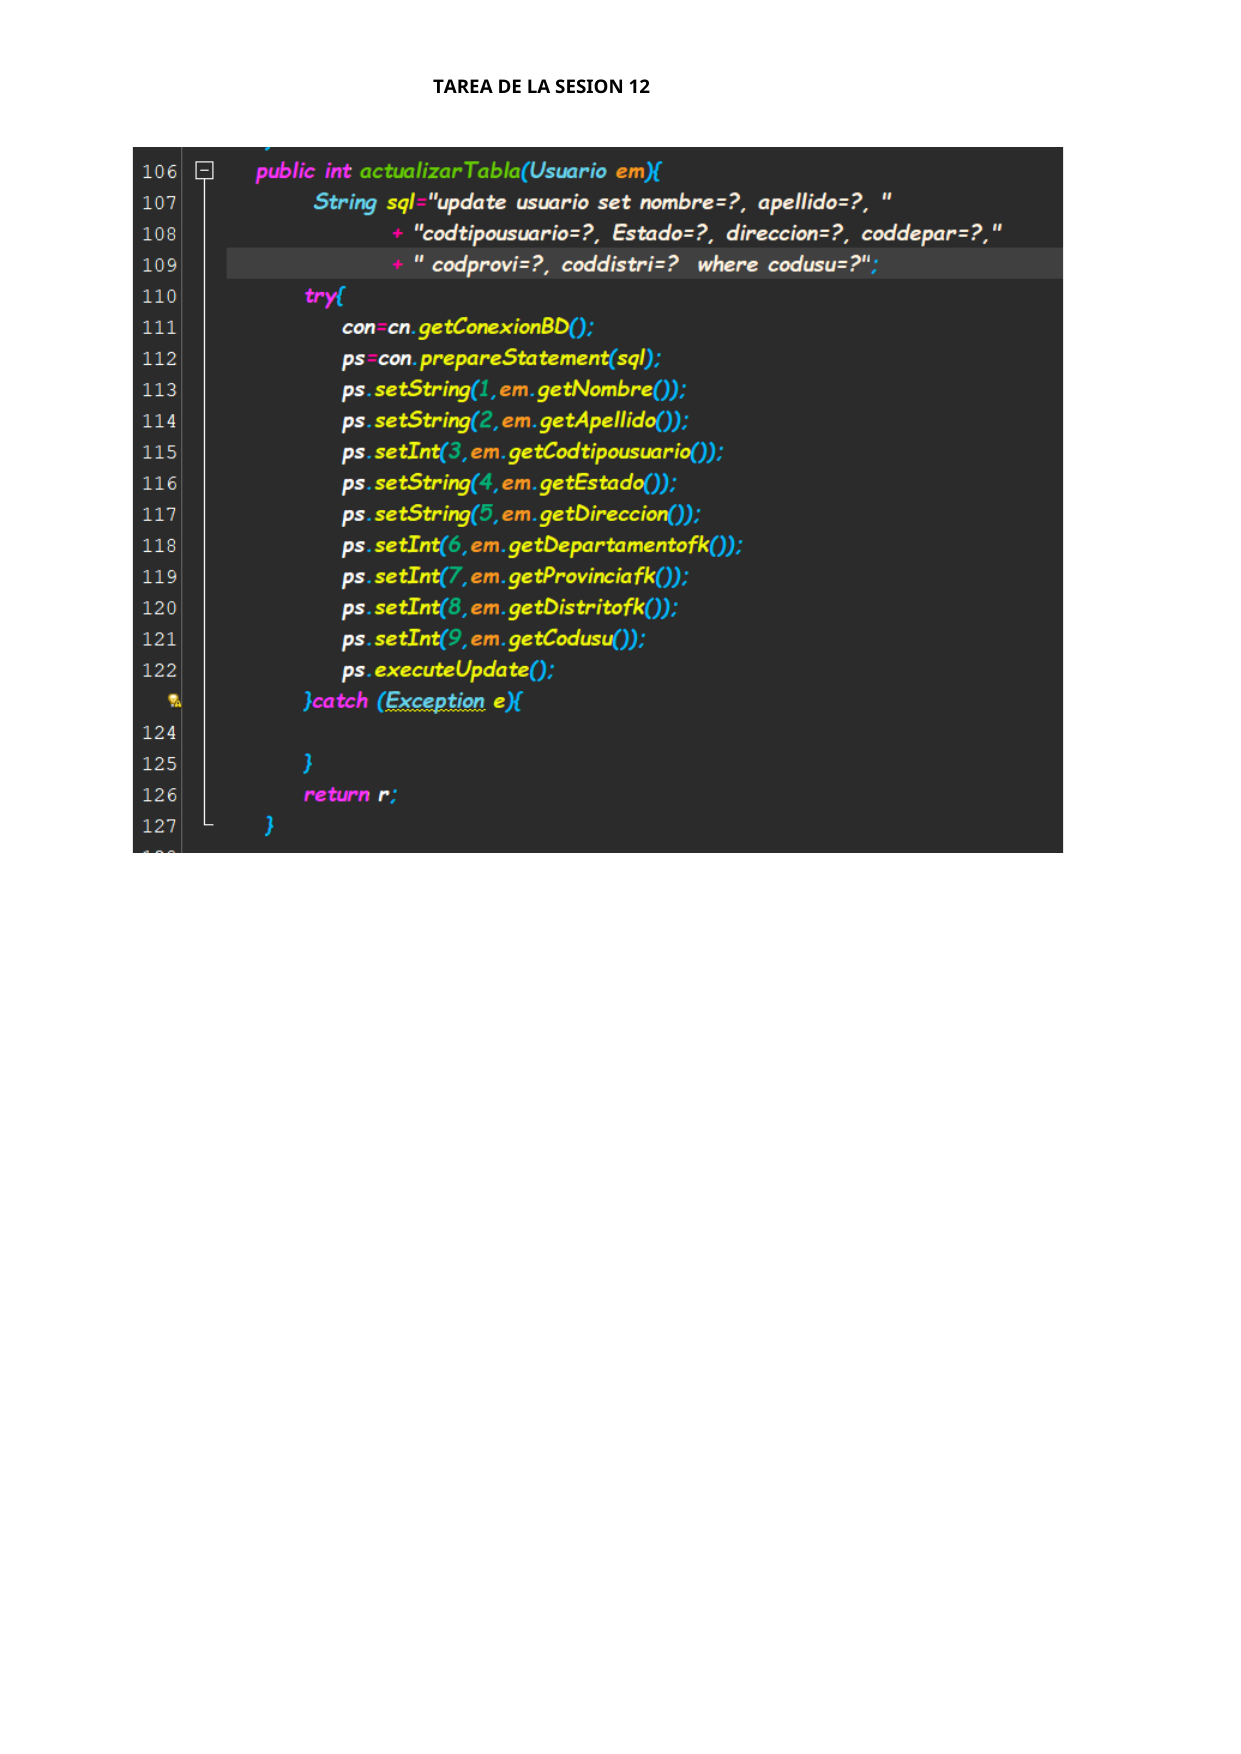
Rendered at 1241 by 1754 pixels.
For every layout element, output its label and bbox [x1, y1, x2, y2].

picture [132, 147, 1064, 853]
